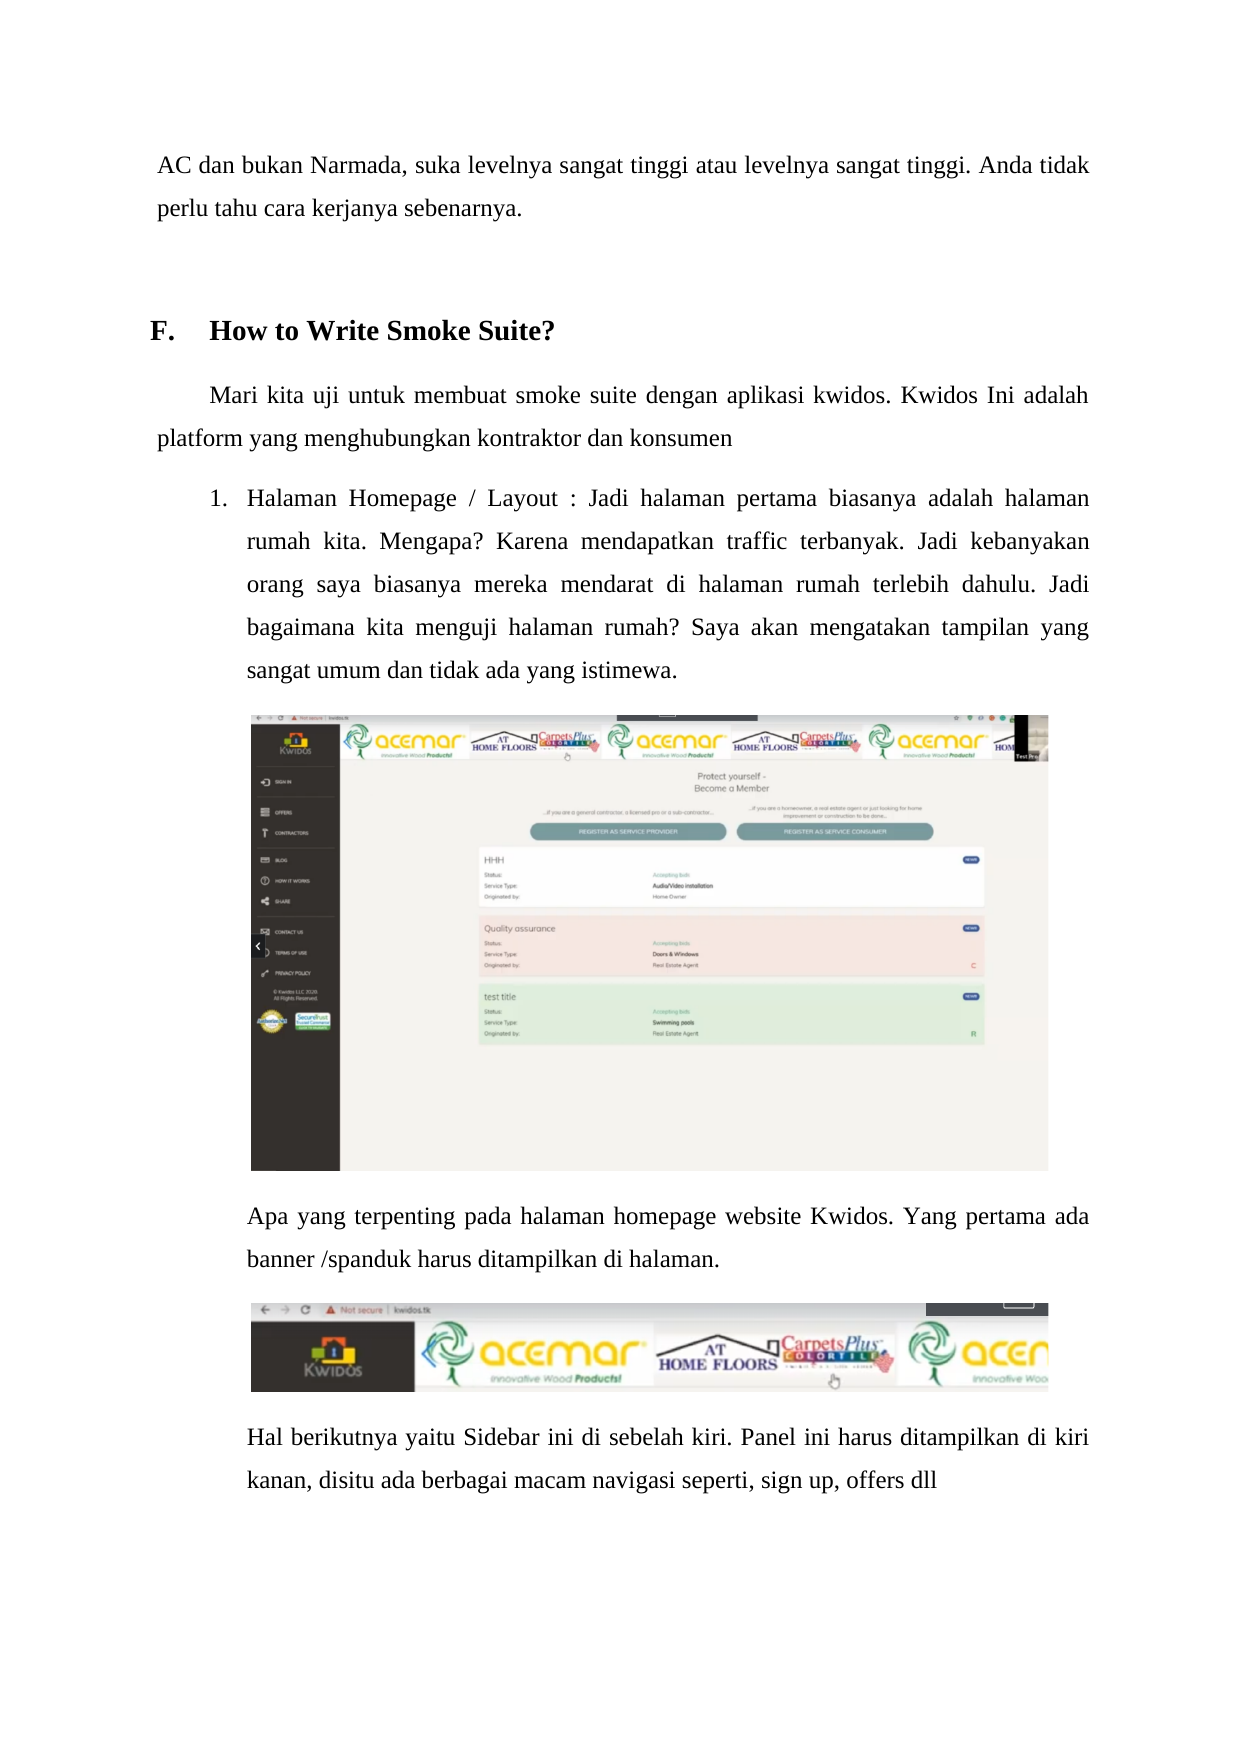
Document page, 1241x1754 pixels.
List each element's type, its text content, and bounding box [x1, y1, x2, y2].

picture [251, 1303, 1049, 1392]
picture [251, 715, 1049, 1171]
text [157, 150, 1090, 222]
text Mari kita uji untuk membuat smoke suite dengan aplikasi kwidos. Kwidos Ini adalah platform yang menghubungkan kontraktor dan konsumen [157, 380, 1090, 452]
list Apa yang terpenting pada halaman homepage website Kwidos. Yang pertama ada banner /spanduk harus ditampilkan di halaman. [247, 1201, 1090, 1273]
list Halaman Homepage / Layout : Jadi halaman pertama biasanya adalah halaman rumah kita. Mengapa? Karena mendapatkan traffic terbanyak. Jadi kebanyakan orang saya biasanya mereka mendarat di halaman rumah terlebih dahulu. Jadi bagaimana kita menguji halaman rumah? Saya akan mengatakan tampilan yang sangat umum dan tidak ada yang istimewa. [209, 483, 1090, 684]
list Hal berikutnya yaitu Sidebar ini di sebelah kiri. Panel ini harus ditampilkan di kiri kanan, disitu ada berbagai macam navigasi seperti, sign up, offers dll [247, 1422, 1090, 1494]
list How to Write Smoke Suite? [150, 313, 1090, 346]
